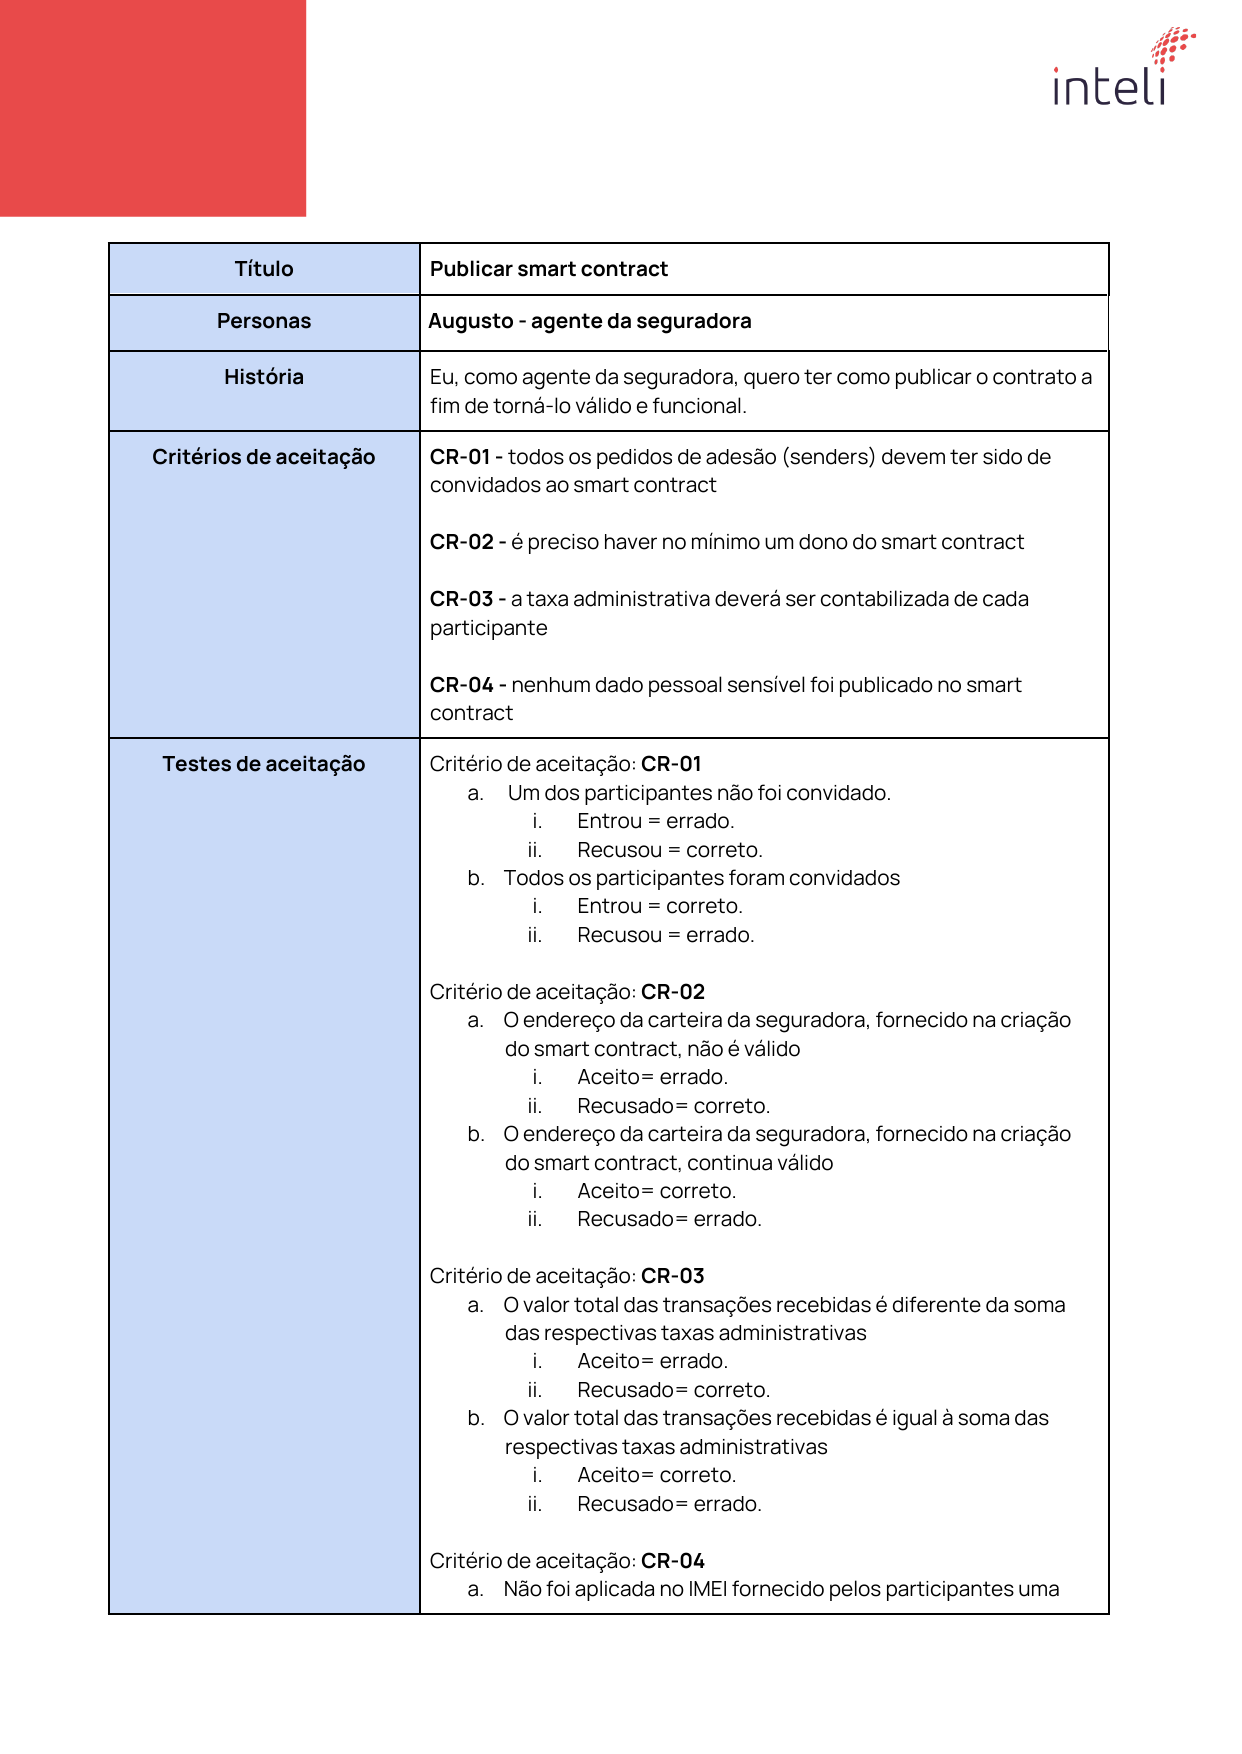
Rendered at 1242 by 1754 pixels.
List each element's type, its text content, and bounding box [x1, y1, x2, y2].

table_cell História [110, 352, 419, 430]
table_cell Testes de aceitação [110, 739, 419, 1613]
table_cell CR-01 - todos os pedidos de adesão (senders) devem ter sido de convidados ao smart contract CR-02 - é preciso haver no mínimo um dono do smart contract CR-03 - a taxa administrativa deverá ser contabilizada de cada participante CR-04 - nenhum dado pessoal sensível foi publicado no smart contract [421, 432, 1108, 737]
picture [1054, 27, 1197, 105]
table_cell Augusto - agente da seguradora [421, 294, 1108, 350]
table_cell Critérios de aceitação [110, 432, 419, 737]
table_cell Eu, como agente da seguradora, quero ter como publicar o contrato a fim de torná-lo válido e funcional. [421, 350, 1108, 430]
picture [0, 0, 307, 217]
table_cell Título [110, 244, 419, 293]
table_cell Publicar smart contract [421, 244, 1108, 293]
table_cell Personas [110, 296, 419, 350]
